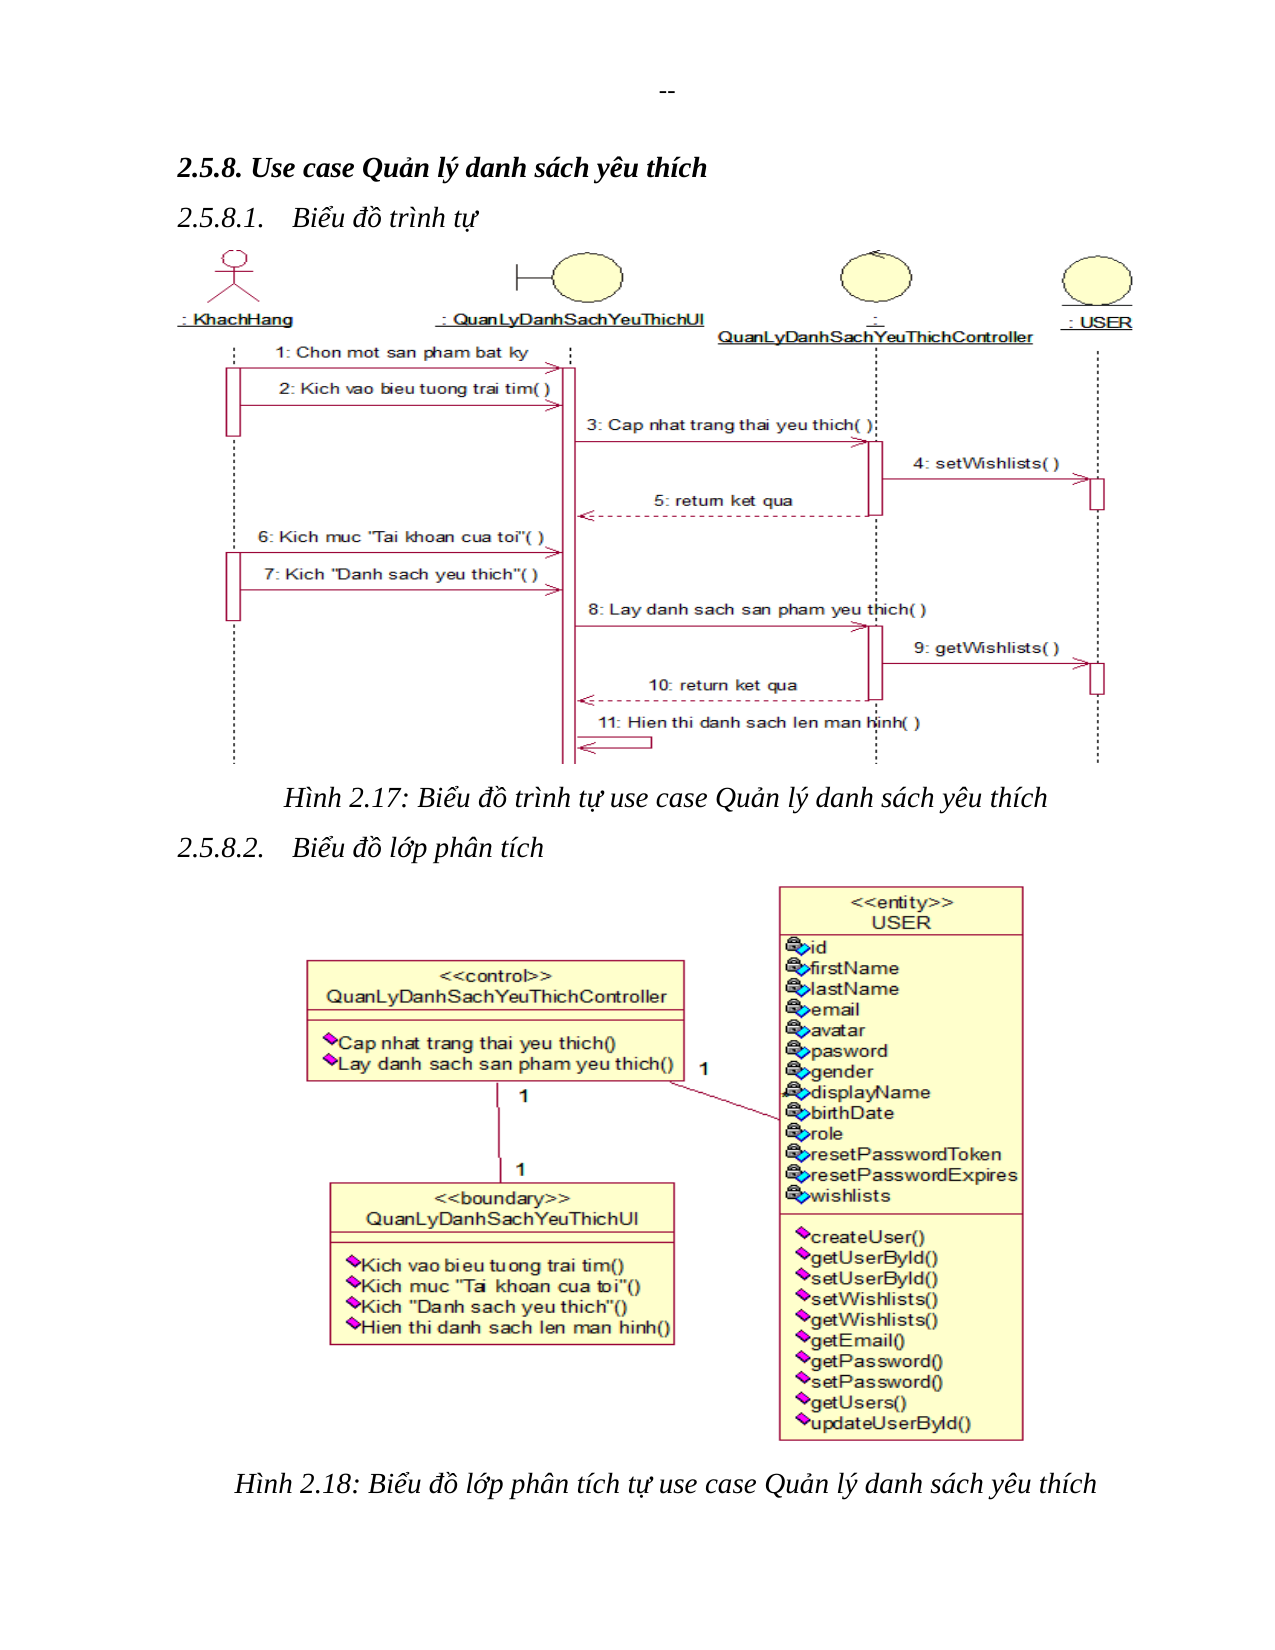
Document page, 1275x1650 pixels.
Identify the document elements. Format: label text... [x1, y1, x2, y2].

picture [277, 880, 1057, 1450]
subtitle Use case Quản lý danh sách yêu thích [177, 150, 1157, 183]
picture [177, 250, 1157, 764]
subtitle Biểu đồ trình tự [177, 200, 1157, 234]
subtitle Biểu đồ lớp phân tích [177, 830, 1157, 864]
